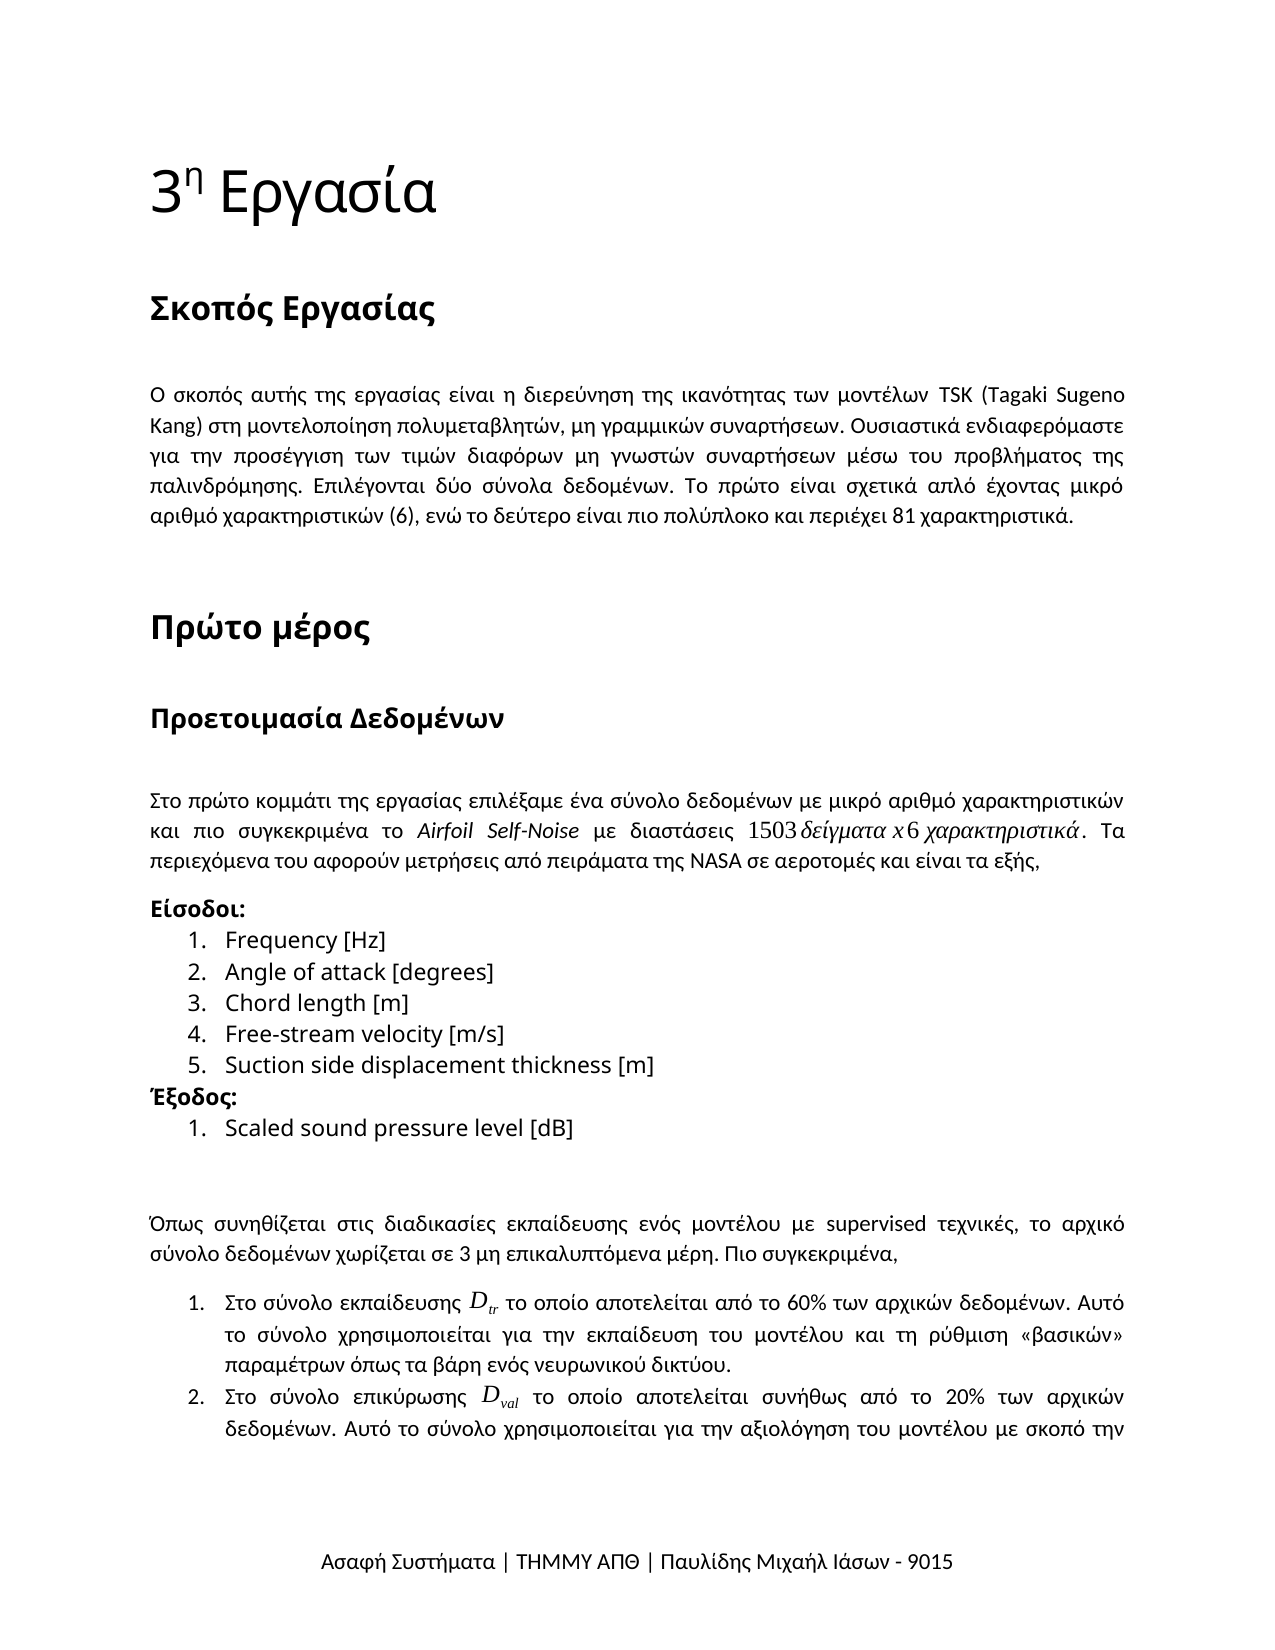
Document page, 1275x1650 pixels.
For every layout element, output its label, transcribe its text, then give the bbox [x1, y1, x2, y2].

list Angle of attack [degrees] [187, 956, 1125, 987]
subtitle Προετοιμασία Δεδομένων [150, 699, 1125, 736]
list Free-stream velocity [m/s] [187, 1018, 1125, 1049]
list Στο σύνολο εκπαίδευσης το οποίο αποτελείται από το 60% των αρχικών δεδομένων. Αυτό το σύνολο χρησιμοποιείται για την εκπαίδευση του μοντέλου και τη ρύθμιση «βασικών» παραμέτρων όπως τα βάρη ενός νευρωνικού δικτύου. [187, 1286, 1125, 1378]
list Chord length [m] [187, 987, 1125, 1018]
text Όπως συνηθίζεται στις διαδικασίες εκπαίδευσης ενός μοντέλου με supervised τεχνικές, το αρχικό σύνολο δεδομένων χωρίζεται σε 3 μη επικαλυπτόμενα μέρη. Πιο συγκεκριμένα, [150, 1209, 1125, 1267]
text Ο σκοπός αυτής της εργασίας είναι η διερεύνηση της ικανότητας των μοντέλων TSK (Tagaki Sugeno Kang) στη μοντελοποίηση πολυμεταβλητών, μη γραμμικών συναρτήσεων. Ουσιαστικά ενδιαφερόμαστε για την προσέγγιση των τιμών διαφόρων μη γνωστών συναρτήσεων μέσω του προβλήματος της παλινδρόμησης. Επιλέγονται δύο σύνολα δεδομένων. Το πρώτο είναι σχετικά απλό έχοντας μικρό αριθμό χαρακτηριστικών (6), ενώ το δεύτερο είναι πιο πολύπλοκο και περιέχει 81 χαρακτηριστικά. [150, 381, 1125, 529]
list Frequency [Hz] [187, 924, 1125, 956]
list Scaled sound pressure level [dB] [187, 1112, 1125, 1143]
text Στο πρώτο κομμάτι της εργασίας επιλέξαμε ένα σύνολο δεδομένων με μικρό αριθμό χαρακτηριστικών και πιο συγκεκριμένα το Airfoil Self-Noise με διαστάσεις . Τα περιεχόμενα του αφορούν μετρήσεις από πειράματα της NASA σε αεροτομές και είναι τα εξής, [150, 786, 1125, 874]
title 3η Εργασία [150, 150, 1125, 229]
list Suction side displacement thickness [m] [187, 1049, 1125, 1081]
text Είσοδοι: [150, 893, 1125, 924]
subtitle Σκοπός Εργασίας [150, 285, 1125, 330]
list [187, 1380, 1125, 1442]
text Έξοδος: [150, 1081, 1125, 1112]
subtitle Πρώτο μέρος [150, 603, 1125, 649]
